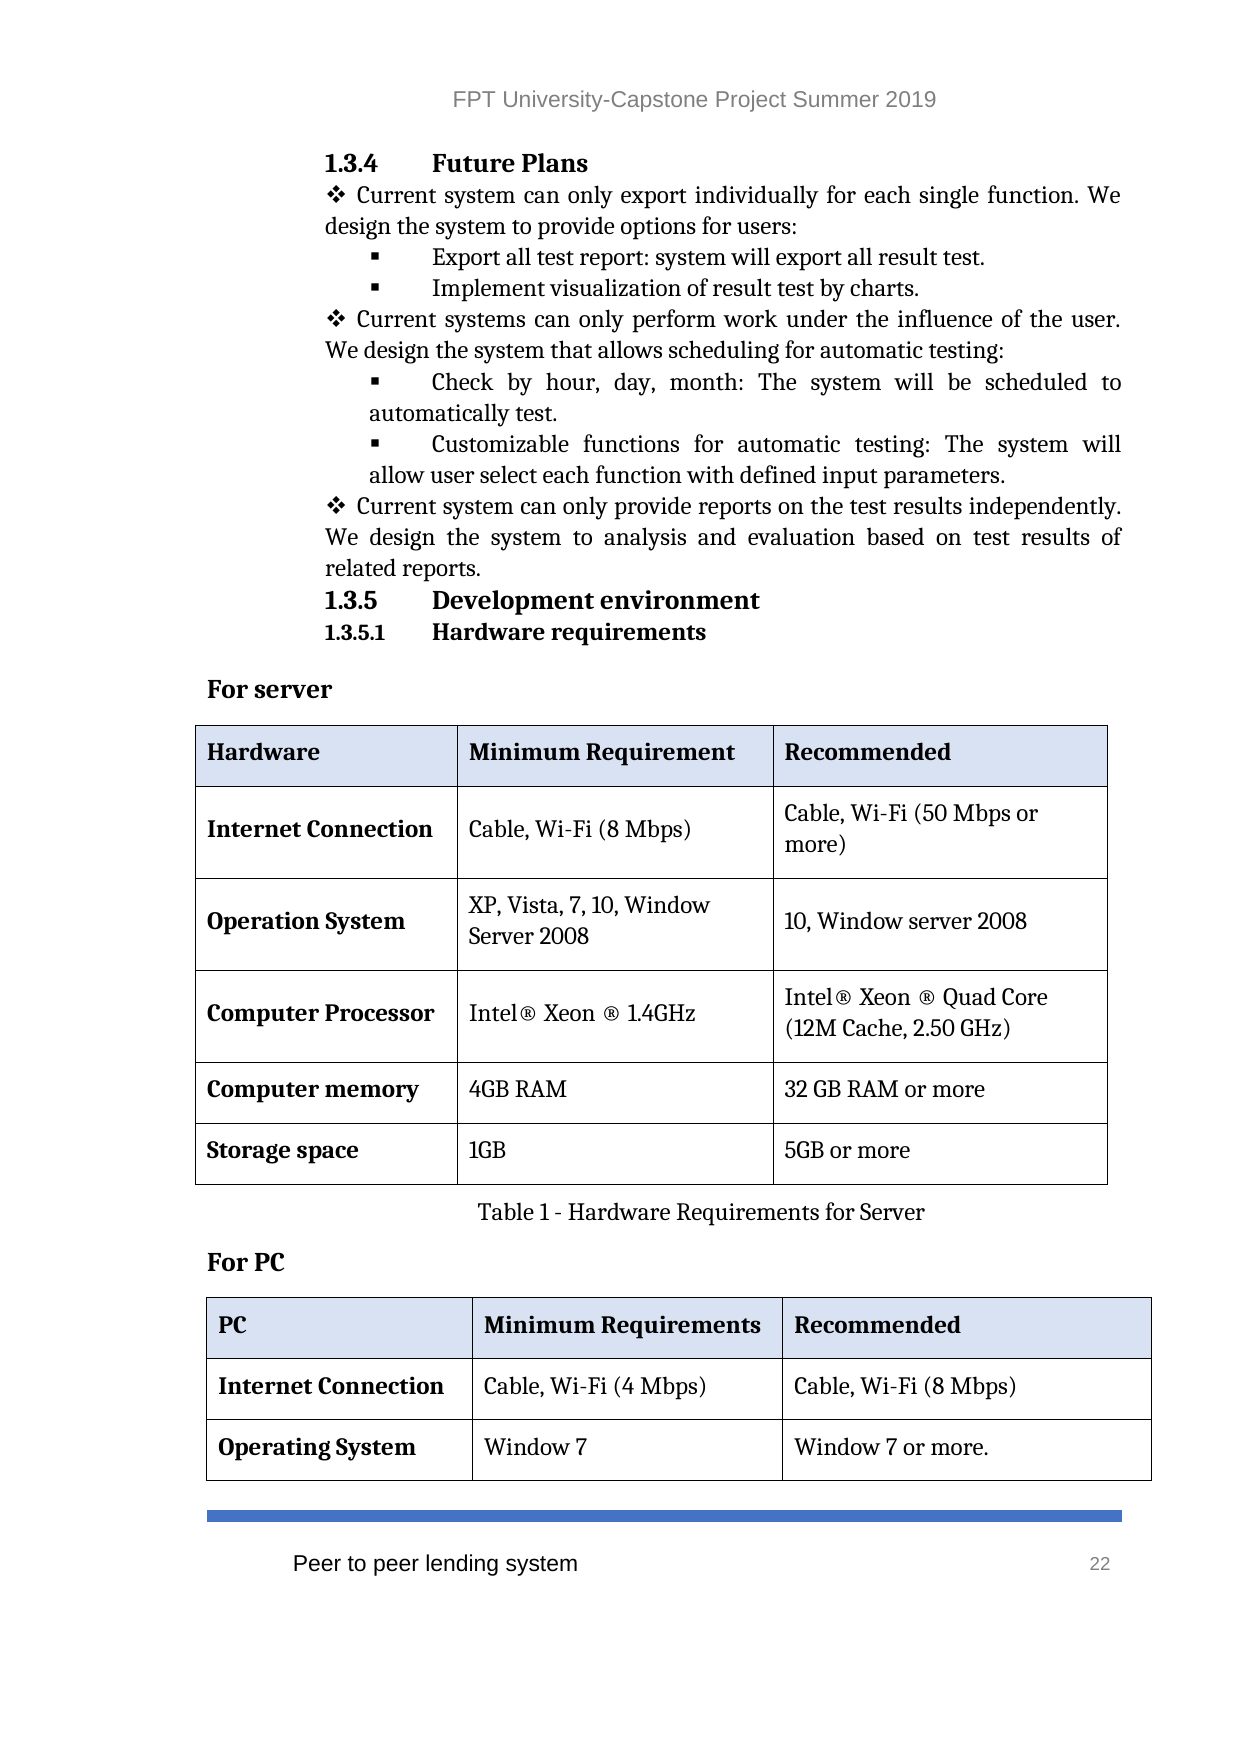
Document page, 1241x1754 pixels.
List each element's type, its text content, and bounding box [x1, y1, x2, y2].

table_header Minimum Requirements [473, 1298, 782, 1358]
table_cell XP, Vista, 7, 10, Window Server 2008 [458, 879, 773, 970]
table_cell Cable, Wi-Fi (8 Mbps) [458, 787, 773, 878]
table_cell Cable, Wi-Fi (50 Mbps or more) [774, 787, 1107, 878]
list Future Plans [325, 148, 1122, 179]
table_cell Cable, Wi-Fi (4 Mbps) [473, 1359, 782, 1419]
table_cell Intel® Xeon ® Quad Core (12M Cache, 2.50 GHz) [774, 971, 1107, 1062]
table_header Minimum Requirement [458, 726, 773, 786]
list Implement visualization of result test by charts. [369, 274, 1122, 303]
table_cell Internet Connection [196, 787, 457, 878]
list Current system can only export individually for each single function. We design the system to provide options for users: [325, 181, 1122, 241]
table_cell Computer memory [196, 1063, 457, 1123]
list Check by hour, day, month: The system will be scheduled to automatically test. [369, 367, 1122, 427]
list Development environment [325, 585, 1122, 616]
table_cell Operating System [207, 1420, 472, 1480]
list Customizable functions for automatic testing: The system will allow user select each function with defined input parameters. [369, 429, 1122, 489]
table_cell Cable, Wi-Fi (8 Mbps) [783, 1359, 1151, 1419]
table_cell 4GB RAM [458, 1063, 773, 1123]
table_cell Computer Processor [196, 971, 457, 1062]
table_cell Internet Connection [207, 1359, 472, 1419]
list Export all test report: system will export all result test. [369, 243, 1122, 272]
table_cell 10, Window server 2008 [774, 879, 1107, 970]
table_cell 5GB or more [774, 1124, 1107, 1184]
table_cell 32 GB RAM or more [774, 1063, 1107, 1123]
text Table 1 - Hardware Requirements for Server [207, 1197, 1122, 1226]
list Current system can only provide reports on the test results independently. We design the system to analysis and evaluation based on test results of related reports. [325, 492, 1122, 582]
table_header PC [207, 1298, 472, 1358]
text For PC [207, 1247, 1122, 1278]
table_cell Window 7 or more. [783, 1420, 1151, 1480]
list Hardware requirements [325, 618, 1122, 647]
table_header Recommended [774, 726, 1107, 786]
table_cell Window 7 [473, 1420, 782, 1480]
table_header Hardware [196, 726, 457, 786]
list Current systems can only perform work under the influence of the user. We design the system that allows scheduling for automatic testing: [325, 305, 1122, 365]
table_cell Intel® Xeon ® 1.4GHz [458, 971, 773, 1062]
table_header Recommended [783, 1298, 1151, 1358]
text For server [207, 674, 1122, 706]
table_cell 1GB [458, 1124, 773, 1184]
table_cell Operation System [196, 879, 457, 970]
table_cell Storage space [196, 1124, 457, 1184]
